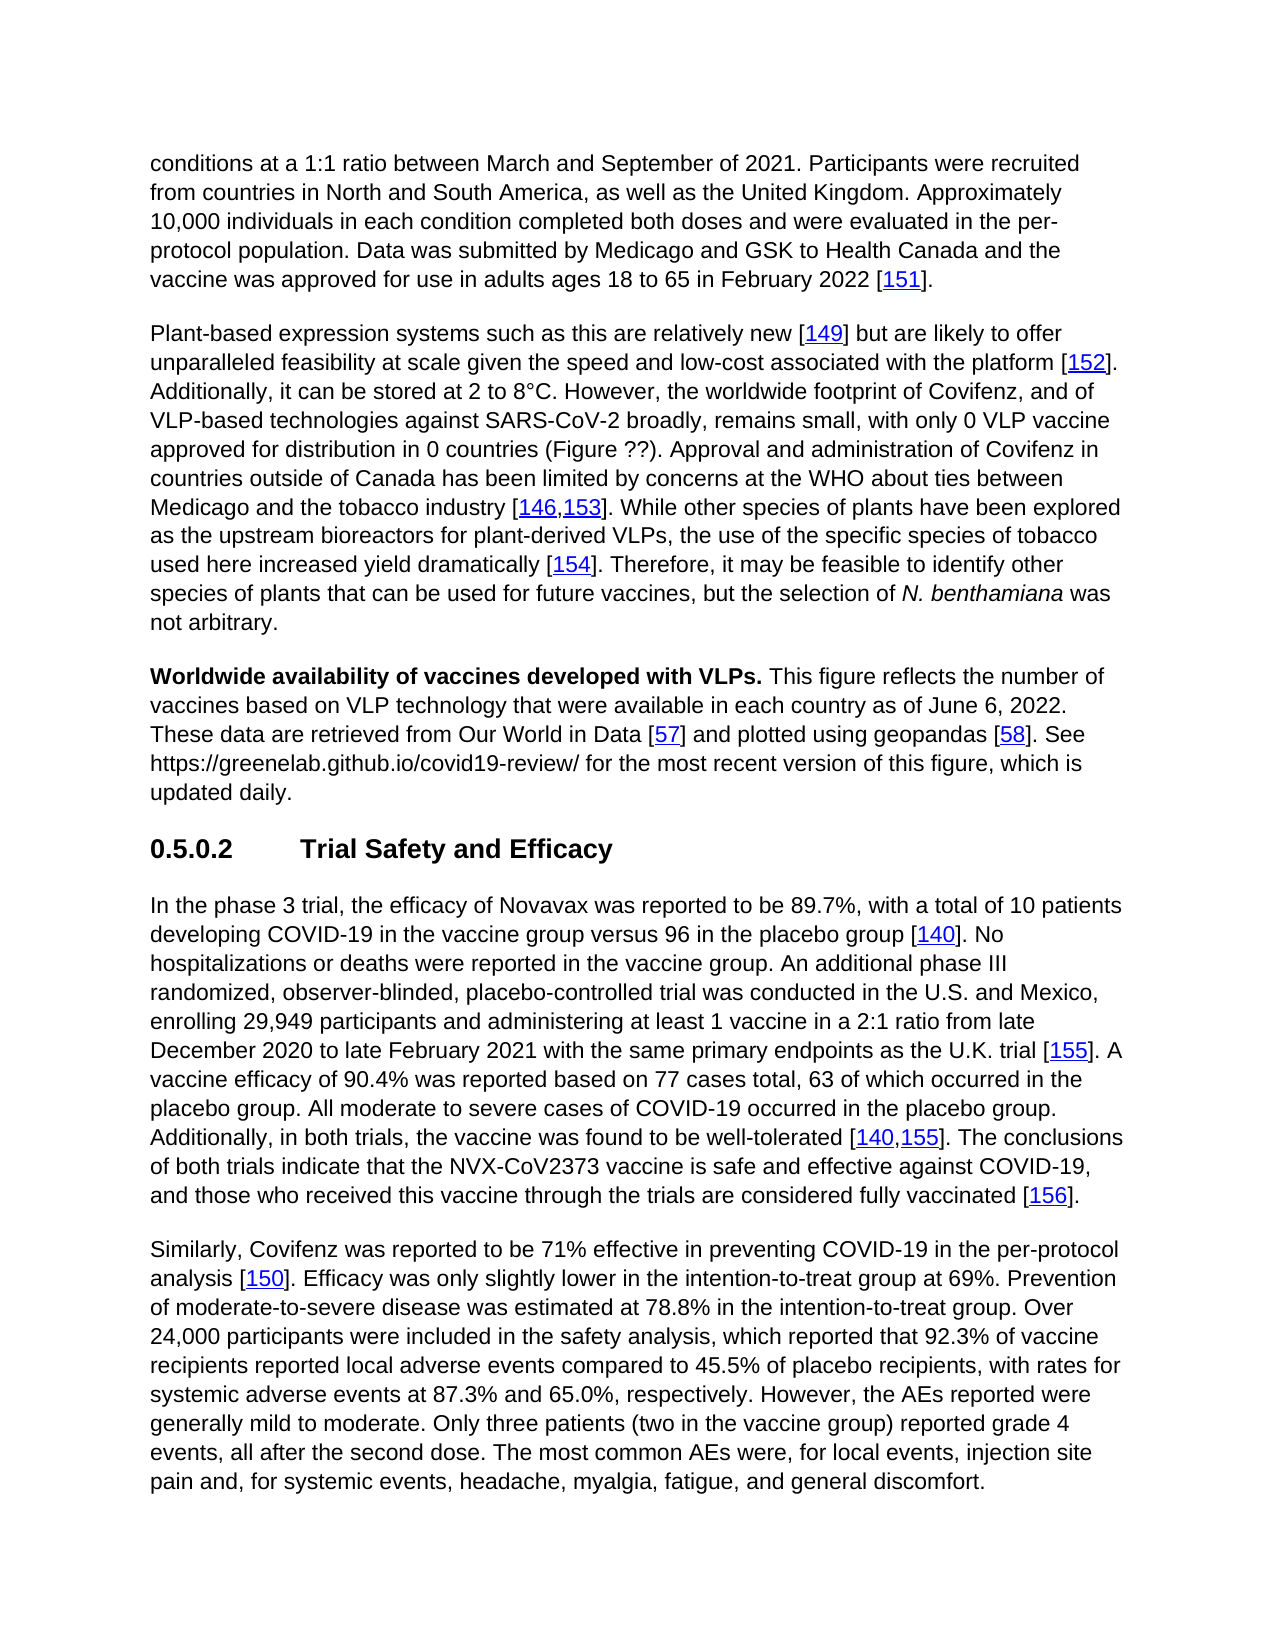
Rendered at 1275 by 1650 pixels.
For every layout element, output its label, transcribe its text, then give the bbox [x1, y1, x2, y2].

text Similarly, Covifenz was reported to be 71% effective in preventing COVID-19 in the per-protocol analysis [150]. Efficacy was only slightly lower in the intention-to-treat group at 69%. Prevention of moderate-to-severe disease was estimated at 78.8% in the intention-to-treat group. Over 24,000 participants were included in the safety analysis, which reported that 92.3% of vaccine recipients reported local adverse events compared to 45.5% of placebo recipients, with rates for systemic adverse events at 87.3% and 65.0%, respectively. However, the AEs reported were generally mild to moderate. Only three patients (two in the vaccine group) reported grade 4 events, all after the second dose. The most common AEs were, for local events, injection site pain and, for systemic events, headache, myalgia, fatigue, and general discomfort. [150, 1236, 1125, 1494]
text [150, 150, 1125, 292]
text Plant-based expression systems such as this are relatively new [149] but are likely to offer unparalleled feasibility at scale given the speed and low-cost associated with the platform [152]. Additionally, it can be stored at 2 to 8°C. However, the worldwide footprint of Covifenz, and of VLP-based technologies against SARS-CoV-2 broadly, remains small, with only 0 VLP vaccine approved for distribution in 0 countries (Figure ??). Approval and administration of Covifenz in countries outside of Canada has been limited by concerns at the WHO about ties between Medicago and the tobacco industry [146,153]. While other species of plants have been explored as the upstream bioreactors for plant-derived VLPs, the use of the specific species of tobacco used here increased yield dramatically [154]. Therefore, it may be feasible to identify other species of plants that can be used for future vaccines, but the selection of N. benthamiana was not arbitrary. [150, 320, 1125, 636]
text Worldwide availability of vaccines developed with VLPs. This figure reflects the number of vaccines based on VLP technology that were available in each country as of June 6, 2022. These data are retrieved from Our World in Data [57] and plotted using geopandas [58]. See https://greenelab.github.io/covid19-review/ for the most recent version of this figure, which is updated daily. [150, 663, 1125, 806]
subtitle 0.5.0.2 Trial Safety and Efficacy [150, 833, 1125, 864]
text In the phase 3 trial, the efficacy of Novavax was reported to be 89.7%, with a total of 10 patients developing COVID-19 in the vaccine group versus 96 in the placebo group [140]. No hospitalizations or deaths were reported in the vaccine group. An additional phase III randomized, observer-blinded, placebo-controlled trial was conducted in the U.S. and Mexico, enrolling 29,949 participants and administering at least 1 vaccine in a 2:1 ratio from late December 2020 to late February 2021 with the same primary endpoints as the U.K. trial [155]. A vaccine efficacy of 90.4% was reported based on 77 cases total, 63 of which occurred in the placebo group. All moderate to severe cases of COVID-19 occurred in the placebo group. Additionally, in both trials, the vaccine was found to be well-tolerated [140,155]. The conclusions of both trials indicate that the NVX-CoV2373 vaccine is safe and effective against COVID-19, and those who received this vaccine through the trials are considered fully vaccinated [156]. [150, 892, 1125, 1208]
